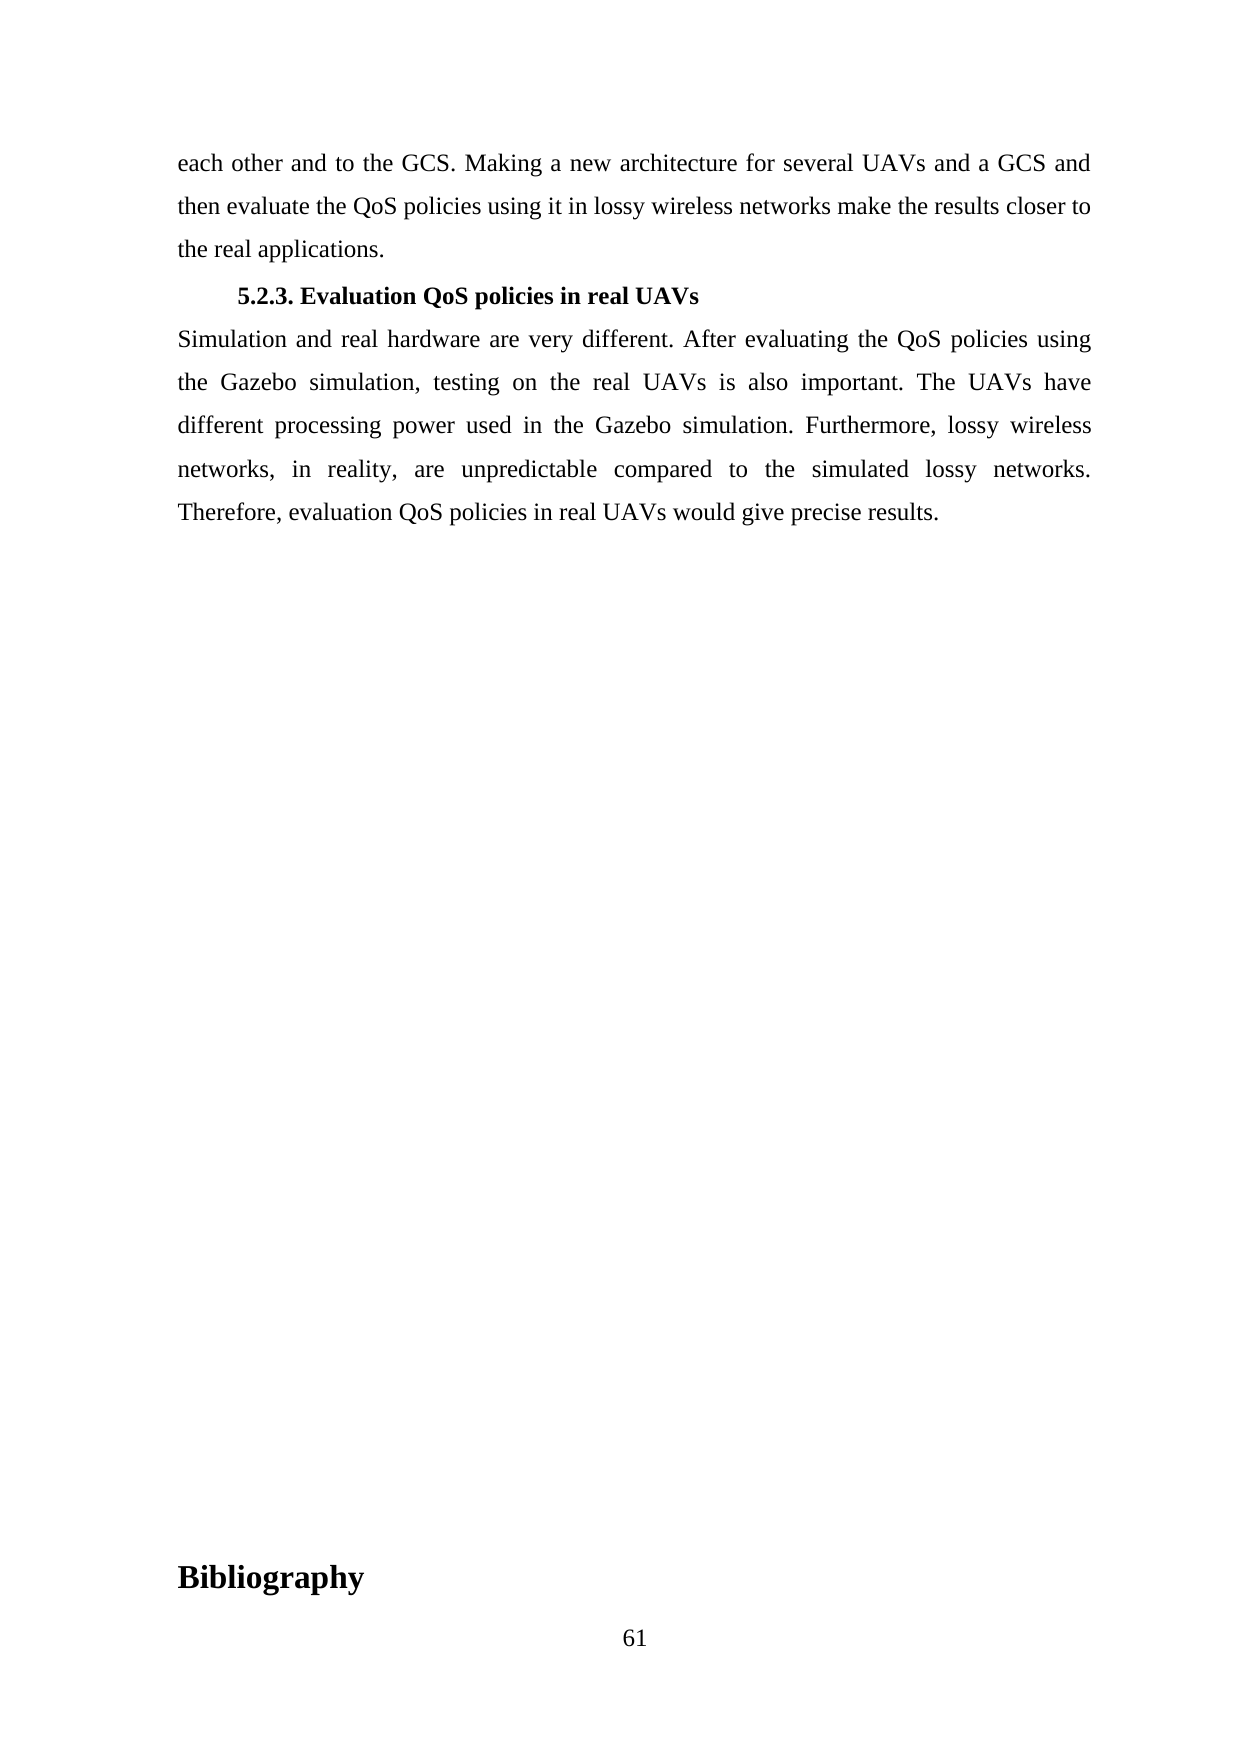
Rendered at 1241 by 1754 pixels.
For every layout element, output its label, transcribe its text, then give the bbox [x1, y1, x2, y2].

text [177, 148, 1092, 263]
text Simulation and real hardware are very different. After evaluating the QoS policies using the Gazebo simulation, testing on the real UAVs is also important. The UAVs have different processing power used in the Gazebo simulation. Furthermore, lossy wireless networks, in reality, are unpredictable compared to the simulated lossy networks. Therefore, evaluation QoS policies in real UAVs would give precise results. [177, 324, 1092, 526]
subtitle 5.2.3. Evaluation QoS policies in real UAVs [237, 281, 1092, 310]
